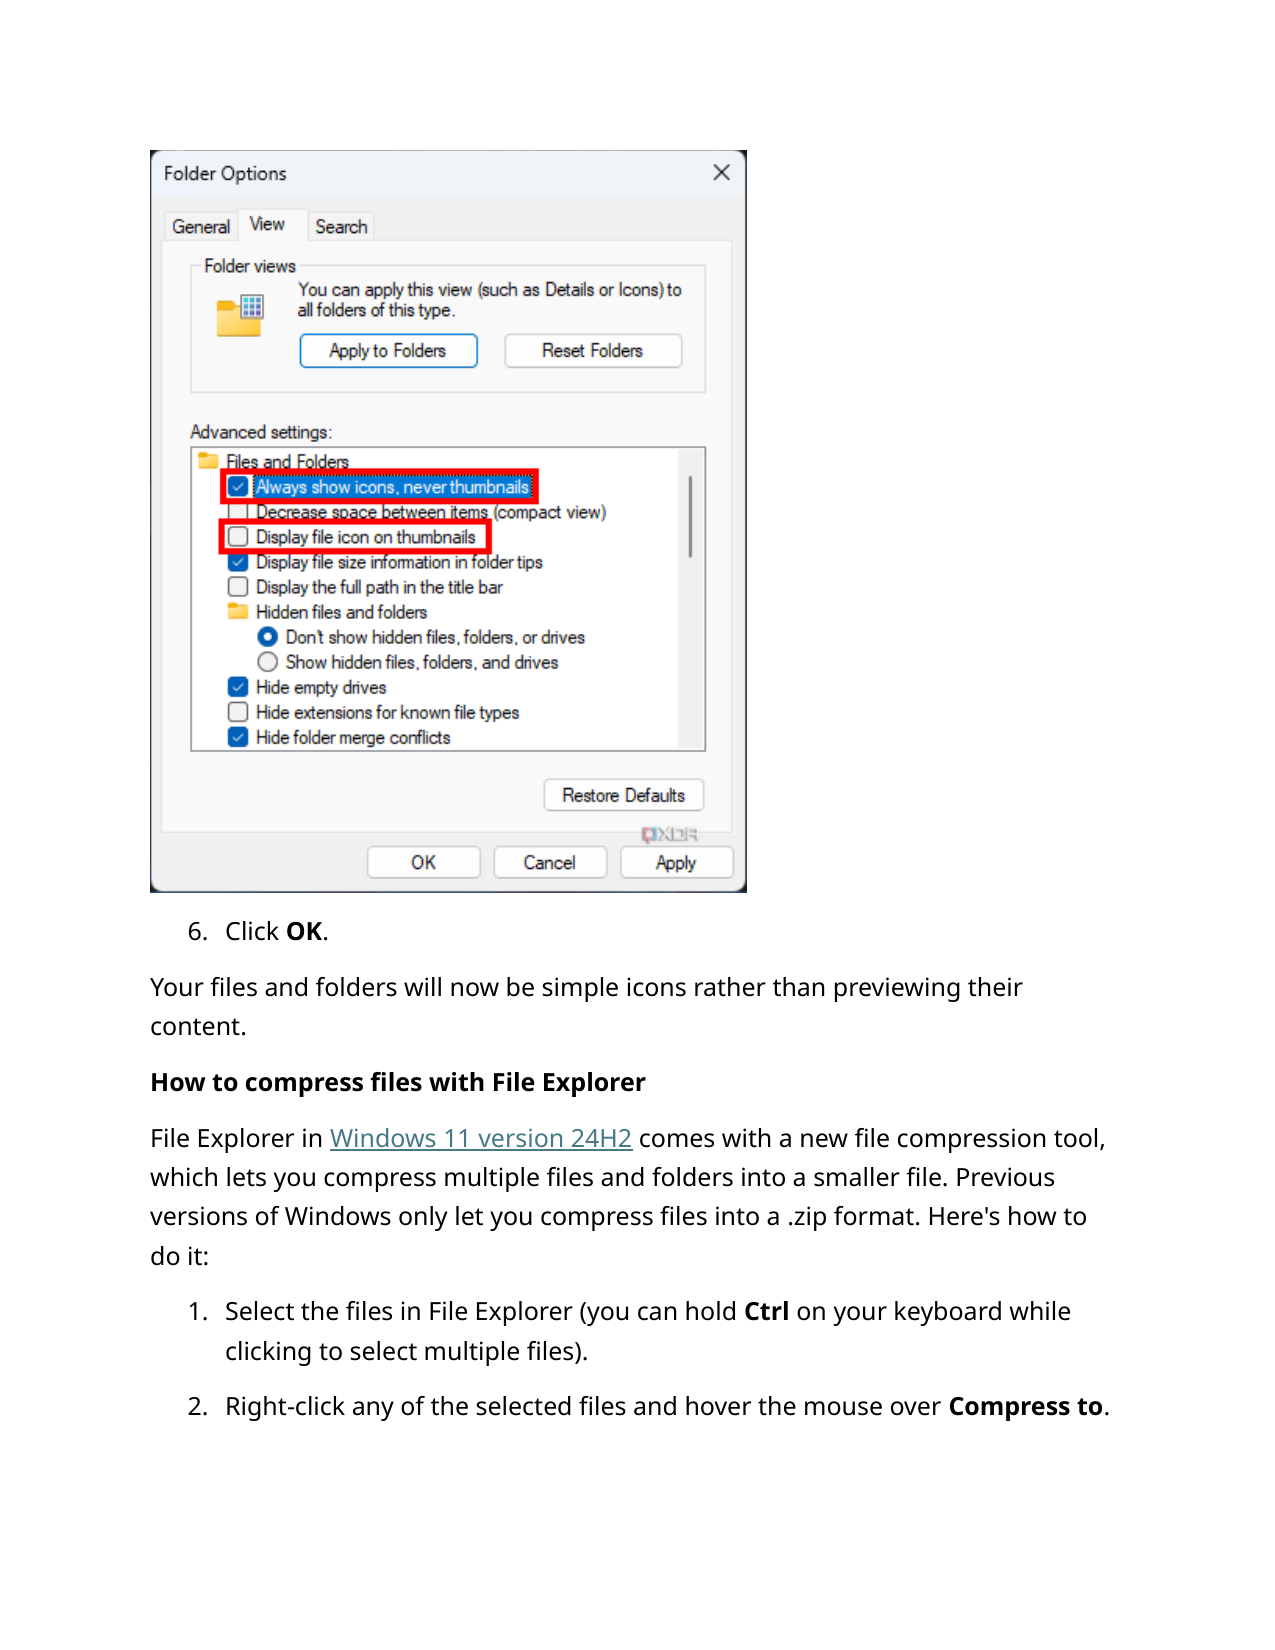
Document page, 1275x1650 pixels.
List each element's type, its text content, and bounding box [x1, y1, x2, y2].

list Select the files in File Explorer (you can hold Ctrl on your keyboard while clicking to select multiple files). [187, 1294, 1125, 1367]
list Click OK. [187, 914, 1125, 948]
text File Explorer in Windows 11 version 24H2 comes with a new file compression tool, which lets you compress multiple files and folders into a smaller file. Previous versions of Windows only let you compress files into a .zip format. Here's how to do it: [150, 1121, 1125, 1272]
text How to compress files with File Explorer [150, 1065, 1125, 1099]
list Right-click any of the selected files and hover the mouse over Compress to. [187, 1389, 1125, 1423]
picture [150, 150, 747, 893]
text Your files and folders will now be simple icons rather than previewing their content. [150, 970, 1125, 1043]
